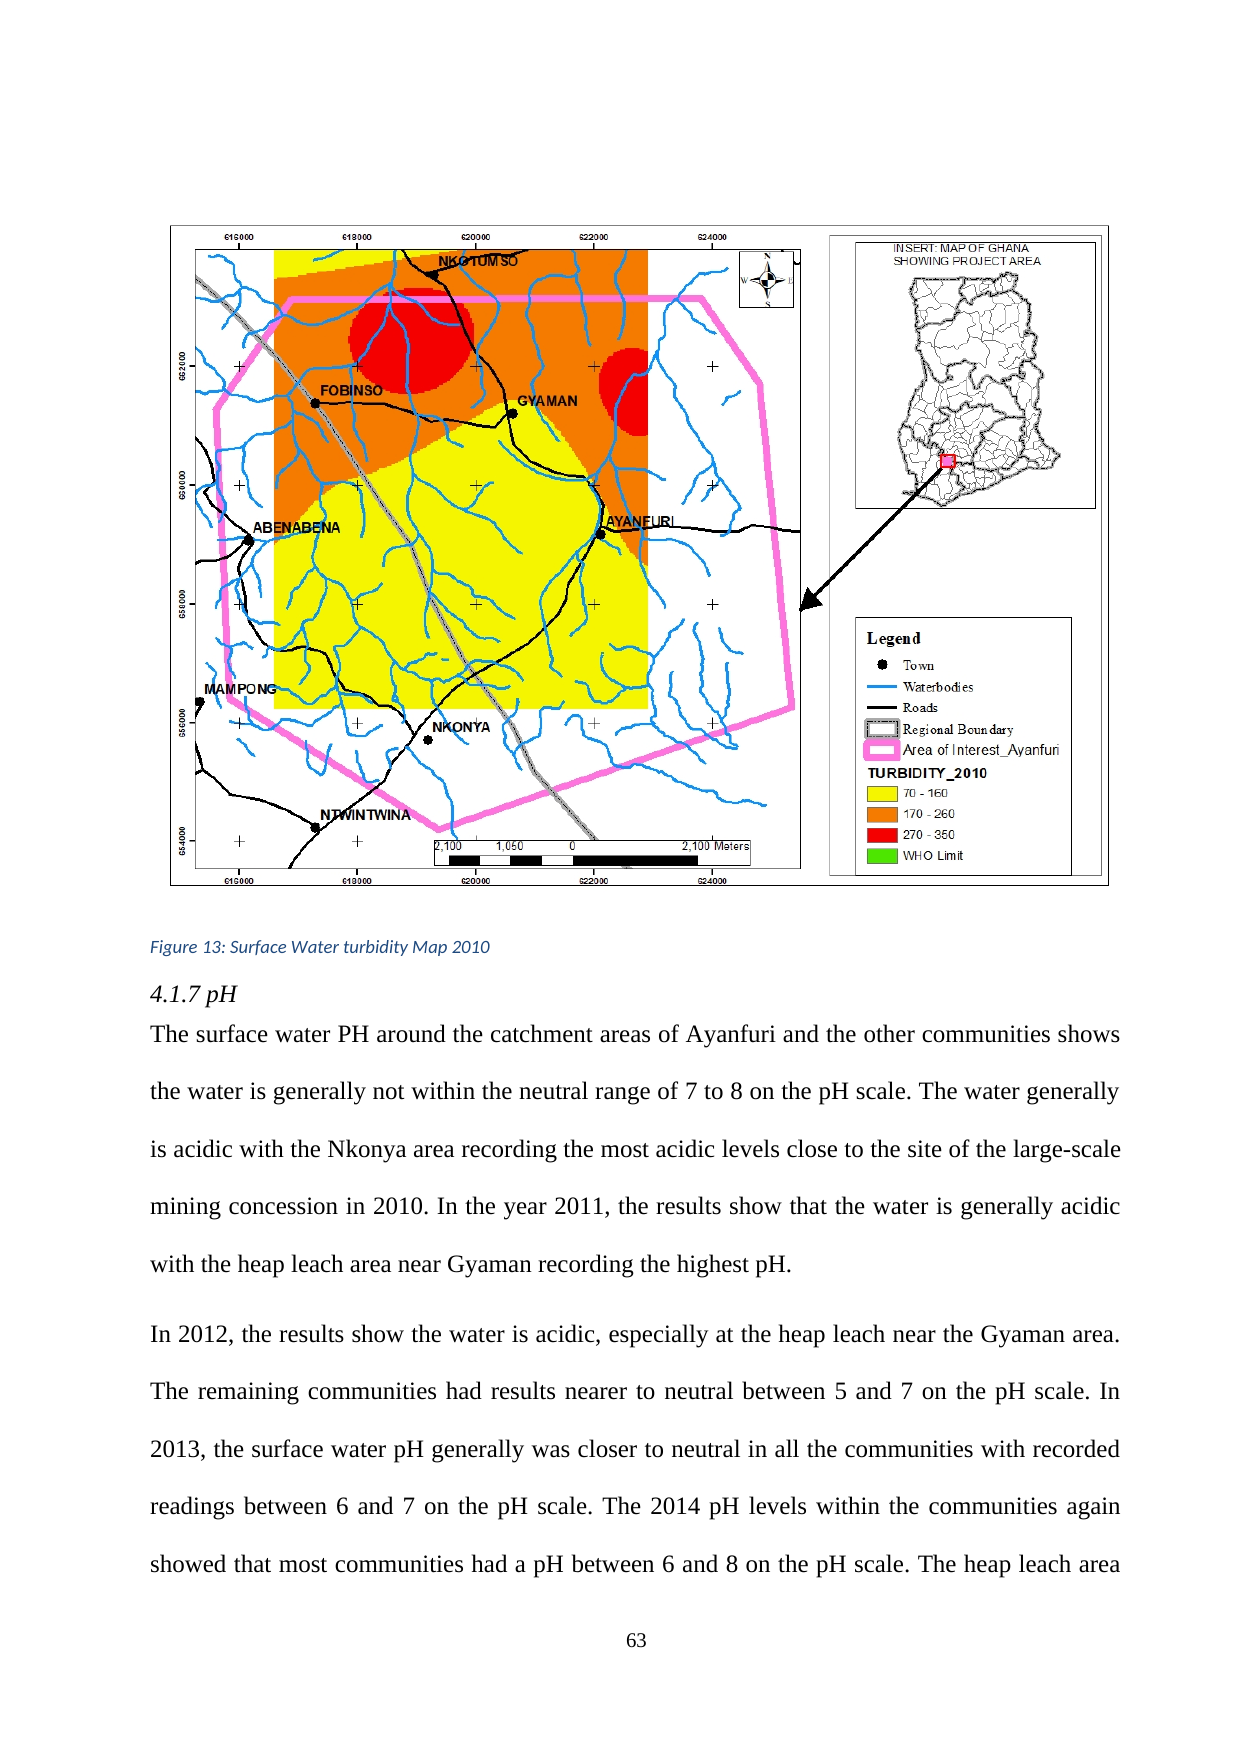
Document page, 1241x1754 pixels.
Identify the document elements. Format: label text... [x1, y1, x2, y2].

text 4.1.7 pH [150, 979, 1122, 1008]
text The surface water PH around the catchment areas of Ayanfuri and the other communities shows the water is generally not within the neutral range of 7 to 8 on the pH scale. The water generally is acidic with the Nkonya area recording the most acidic levels close to the site of the large-scale mining concession in 2010. In the year 2011, the results show that the water is generally acidic with the heap leach area near Gyaman recording the highest pH. [150, 1019, 1122, 1277]
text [150, 1319, 1122, 1577]
picture [150, 212, 1123, 901]
